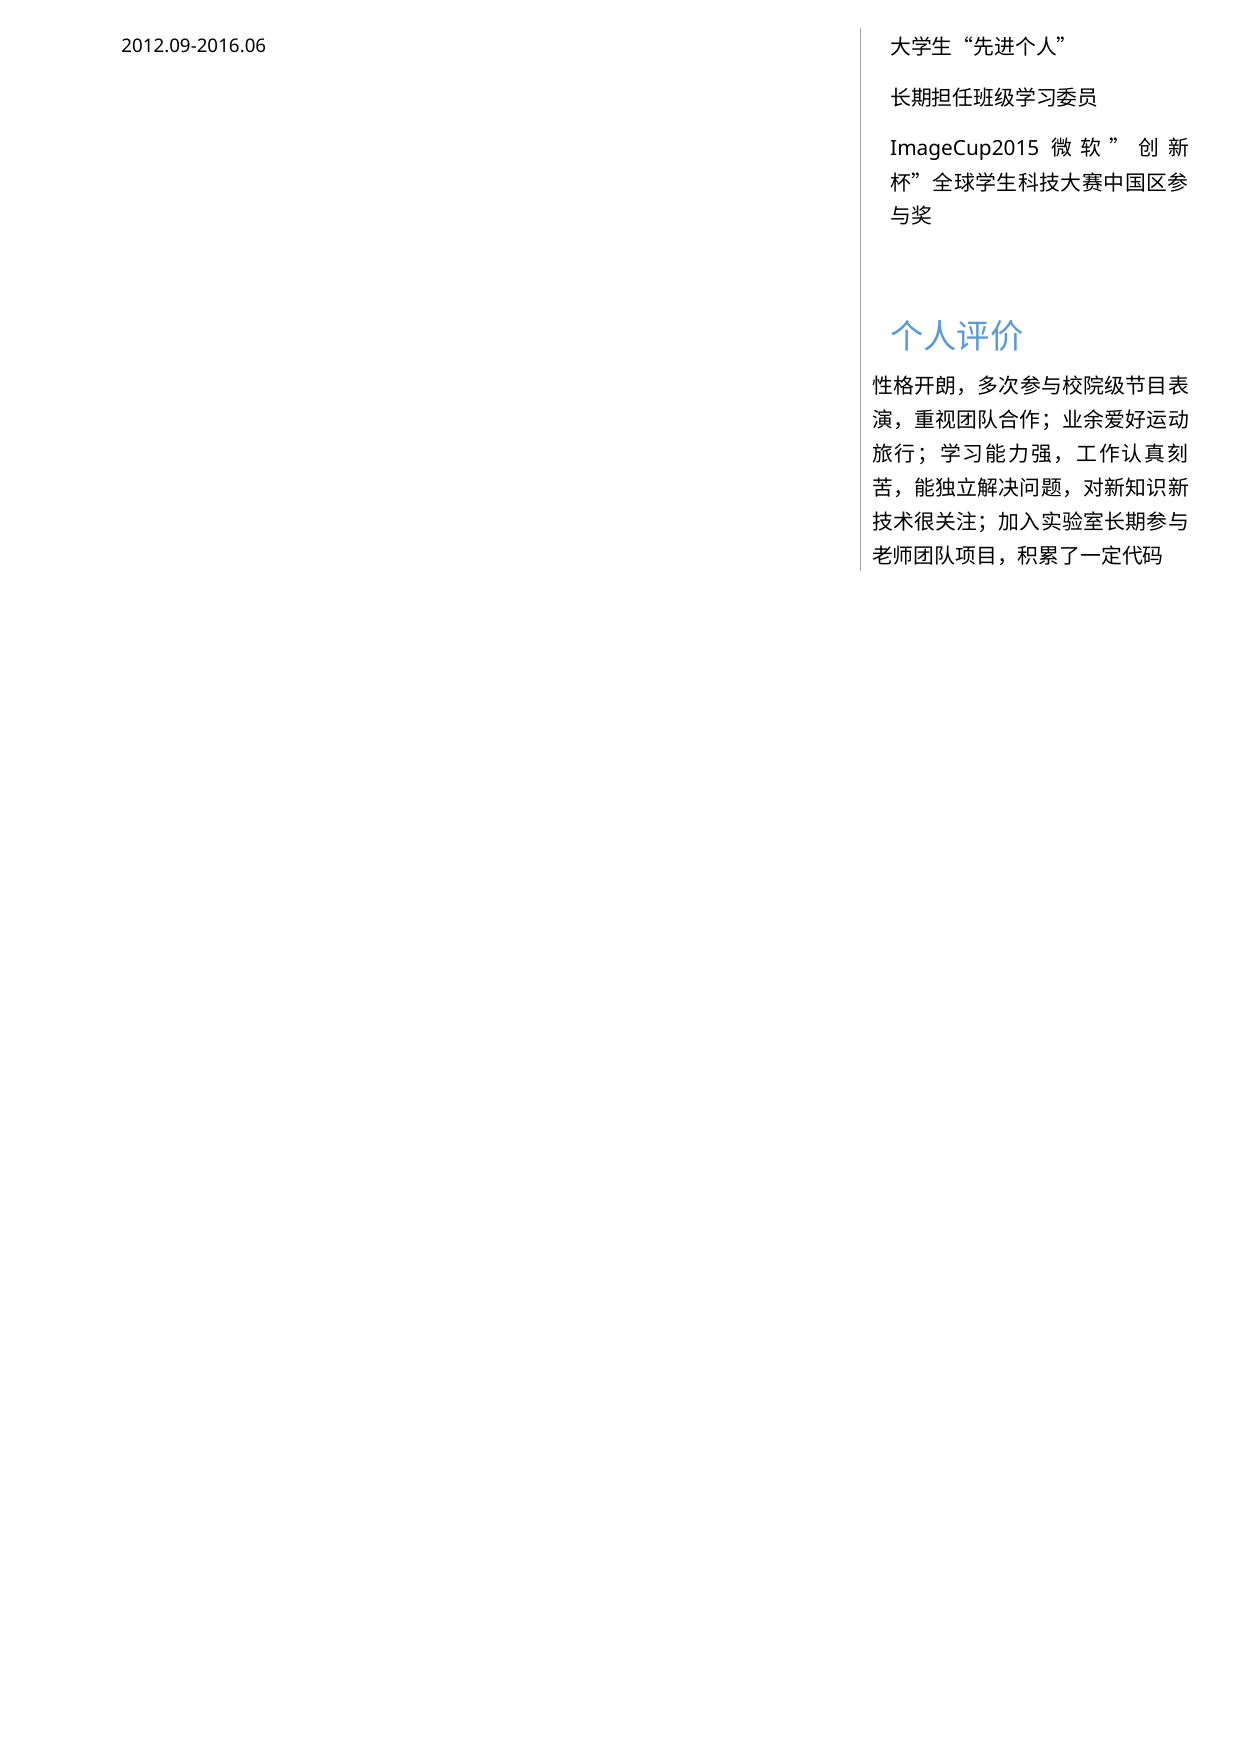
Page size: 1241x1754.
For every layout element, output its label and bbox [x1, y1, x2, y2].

table_cell [861, 28, 1200, 571]
table_cell [33, 28, 860, 571]
